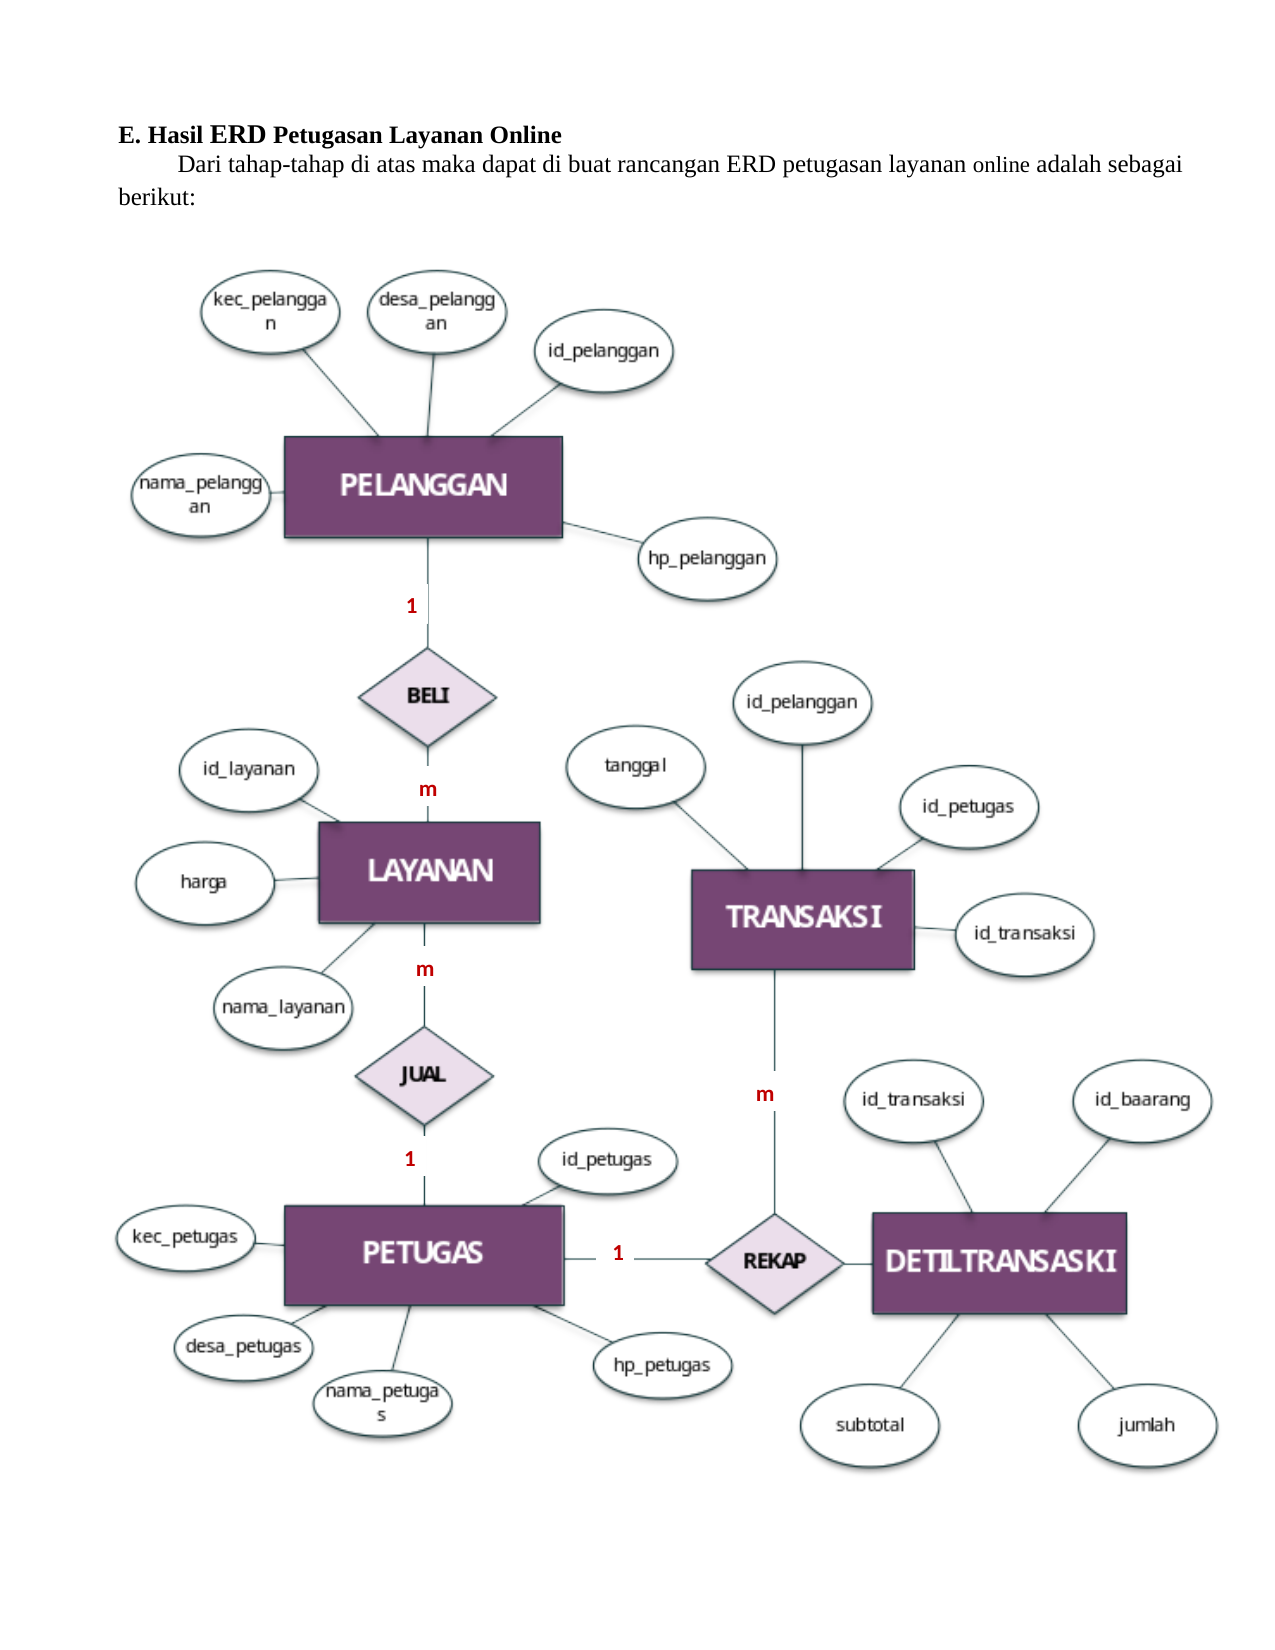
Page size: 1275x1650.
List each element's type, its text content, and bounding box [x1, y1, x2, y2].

list Hasil ERD Petugasan Layanan Online [118, 118, 1216, 149]
text Dari tahap-tahap di atas maka dapat di buat rancangan ERD petugasan layanan online adalah sebagai berikut: [118, 149, 1216, 211]
